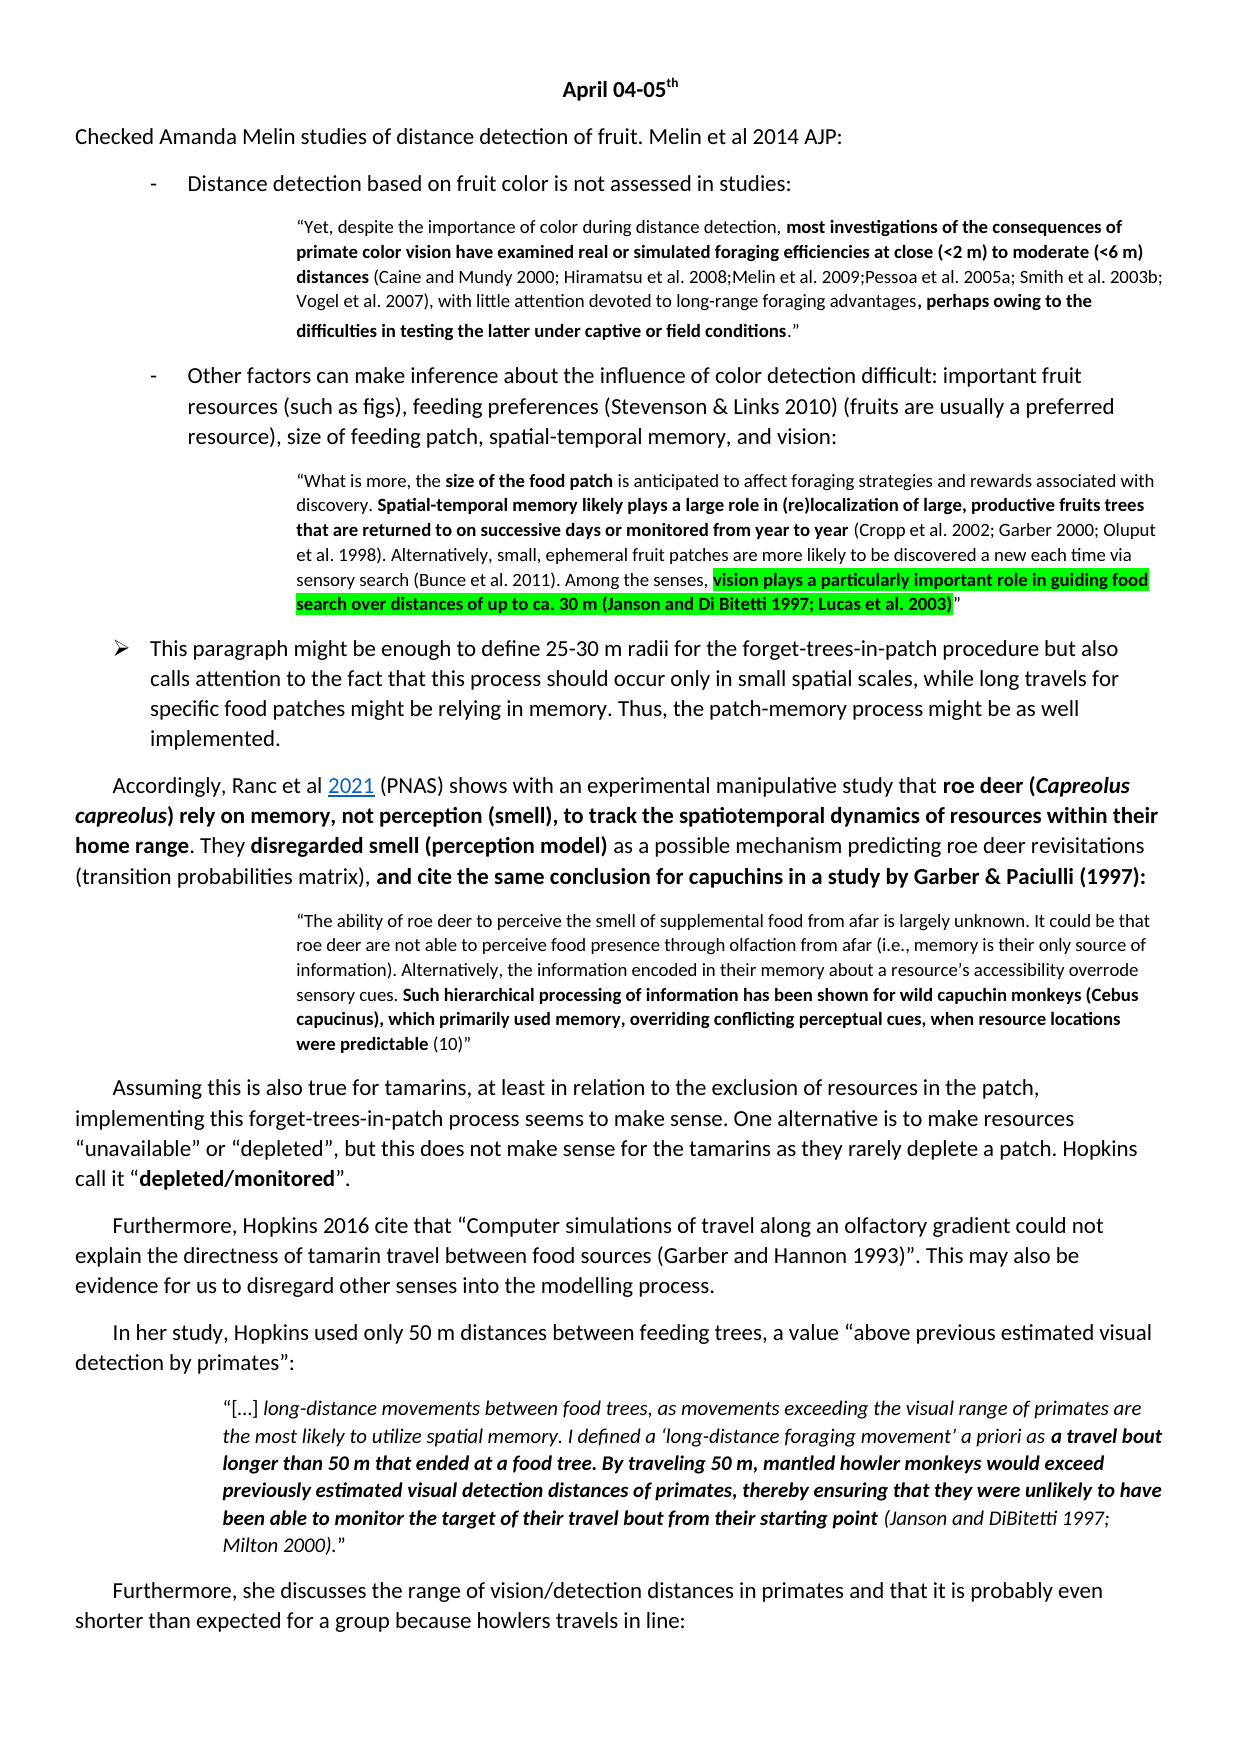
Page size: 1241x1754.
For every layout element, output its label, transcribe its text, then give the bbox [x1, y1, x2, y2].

text Assuming this is also true for tamarins, at least in relation to the exclusion of resources in the patch, implementing this forget-trees-in-patch process seems to make sense. One alternative is to make resources “unavailable” or “depleted”, but this does not make sense for the tamarins as they rarely deplete a patch. Hopkins call it “depleted/monitored”. [75, 1073, 1165, 1192]
text “[…] long-distance movements between food trees, as movements exceeding the visual range of primates are the most likely to utilize spatial memory. I defined a ‘long-distance foraging movement’ a priori as a travel bout longer than 50 m that ended at a food tree. By traveling 50 m, mantled howler monkeys would exceed previously estimated visual detection distances of primates, thereby ensuring that they were unlikely to have been able to monitor the target of their travel bout from their starting point (Janson and DiBitetti 1997; Milton 2000).” [222, 1395, 1165, 1558]
text Furthermore, she discusses the range of vision/detection distances in primates and that it is probably even shorter than expected for a group because howlers travels in line: [75, 1576, 1165, 1635]
text Accordingly, Ranc et al 2021 (PNAS) shows with an experimental manipulative study that roe deer (Capreolus capreolus) rely on memory, not perception (smell), to track the spatiotemporal dynamics of resources within their home range. They disregarded smell (perception model) as a possible mechanism predicting roe deer revisitations (transition probabilities matrix), and cite the same conclusion for capuchins in a study by Garber & Paciulli (1997): [75, 771, 1165, 890]
text “The ability of roe deer to perceive the smell of supplemental food from afar is largely unknown. It could be that roe deer are not able to perceive food presence through olfaction from afar (i.e., memory is their only source of information). Alternatively, the information encoded in their memory about a resource’s accessibility overrode sensory cues. Such hierarchical processing of information has been shown for wild capuchin monkeys (Cebus capucinus), which primarily used memory, overriding conflicting perceptual cues, when resource locations were predictable (10)” [296, 909, 1165, 1055]
text In her study, Hopkins used only 50 m distances between feeding trees, a value “above previous estimated visual detection by primates”: [75, 1318, 1165, 1377]
text “Yet, despite the importance of color during distance detection, most investigations of the consequences of primate color vision have examined real or simulated foraging efficiencies at close (<2 m) to moderate (<6 m) distances (Caine and Mundy 2000; Hiramatsu et al. 2008;Melin et al. 2009;Pessoa et al. 2005a; Smith et al. 2003b; Vogel et al. 2007), with little attention devoted to long-range foraging advantages, perhaps owing to the difficulties in testing the latter under captive or field conditions.” [296, 216, 1165, 343]
list This paragraph might be enough to define 25-30 m radii for the forget-trees-in-patch procedure but also calls attention to the fact that this process should occur only in small spatial scales, while long travels for specific food patches might be relying in memory. Thus, the patch-memory process might be as well implemented. [112, 634, 1165, 752]
text Furthermore, Hopkins 2016 cite that “Computer simulations of travel along an olfactory gradient could not explain the directness of tamarin travel between food sources (Garber and Hannon 1993)”. This may also be evidence for us to disregard other senses into the modelling process. [75, 1211, 1165, 1299]
text April 04-05th [75, 75, 1165, 103]
text “What is more, the size of the food patch is anticipated to affect foraging strategies and rewards associated with discovery. Spatial-temporal memory likely plays a large role in (re)localization of large, productive fruits trees that are returned to on successive days or monitored from year to year (Cropp et al. 2002; Garber 2000; Oluput et al. 1998). Alternatively, small, ephemeral fruit patches are more likely to be discovered a new each time via sensory search (Bunce et al. 2011). Among the senses, vision plays a particularly important role in guiding food search over distances of up to ca. 30 m (Janson and Di Bitetti 1997; Lucas et al. 2003)” [296, 469, 1165, 615]
list Distance detection based on fruit color is not assessed in studies: [150, 169, 1165, 197]
list Other factors can make inference about the influence of color detection difficult: important fruit resources (such as figs), feeding preferences (Stevenson & Links 2010) (fruits are usually a preferred resource), size of feeding patch, spatial-temporal memory, and vision: [150, 362, 1165, 450]
text Checked Amanda Melin studies of distance detection of fruit. Melin et al 2014 AJP: [75, 122, 1165, 150]
